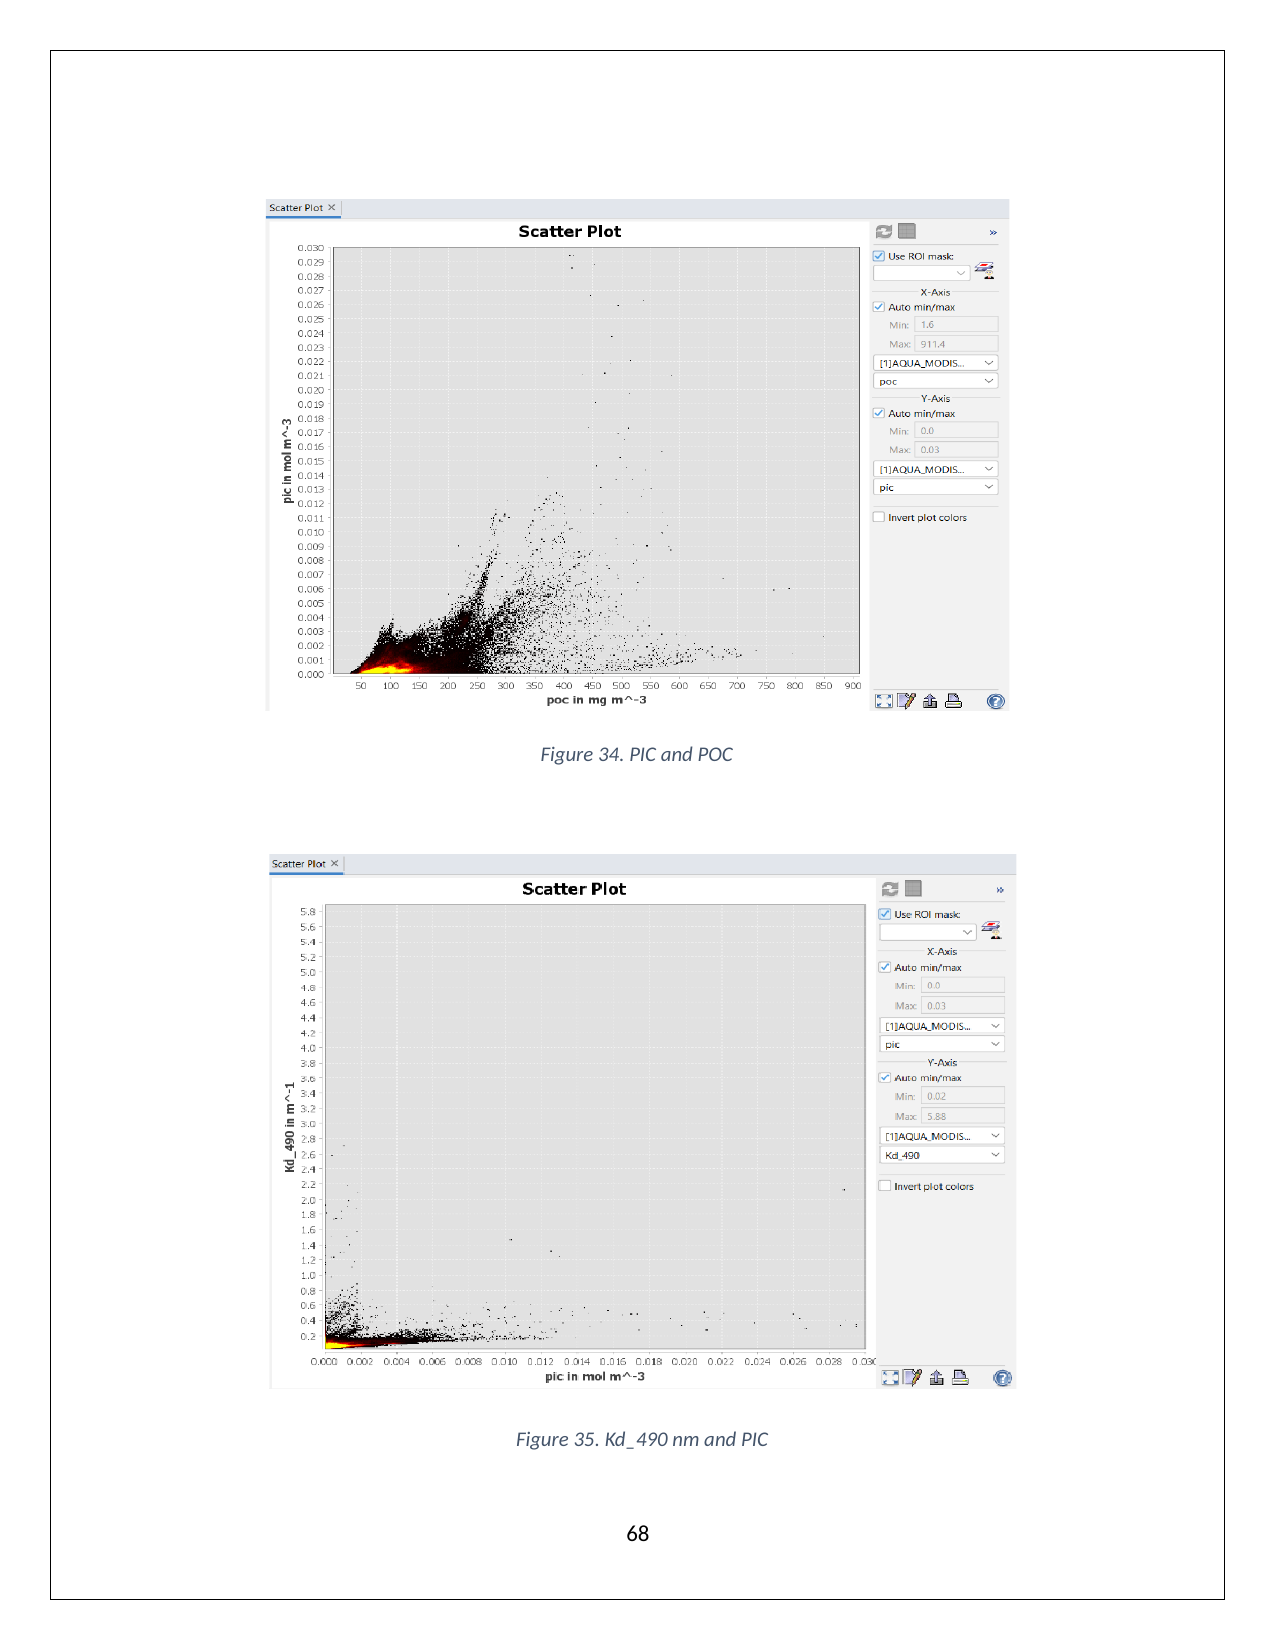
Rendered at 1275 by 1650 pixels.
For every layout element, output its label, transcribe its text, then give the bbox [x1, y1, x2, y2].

text Figure 34. PIC and POC [150, 741, 1125, 766]
picture [269, 854, 1017, 1389]
picture [265, 199, 1010, 711]
